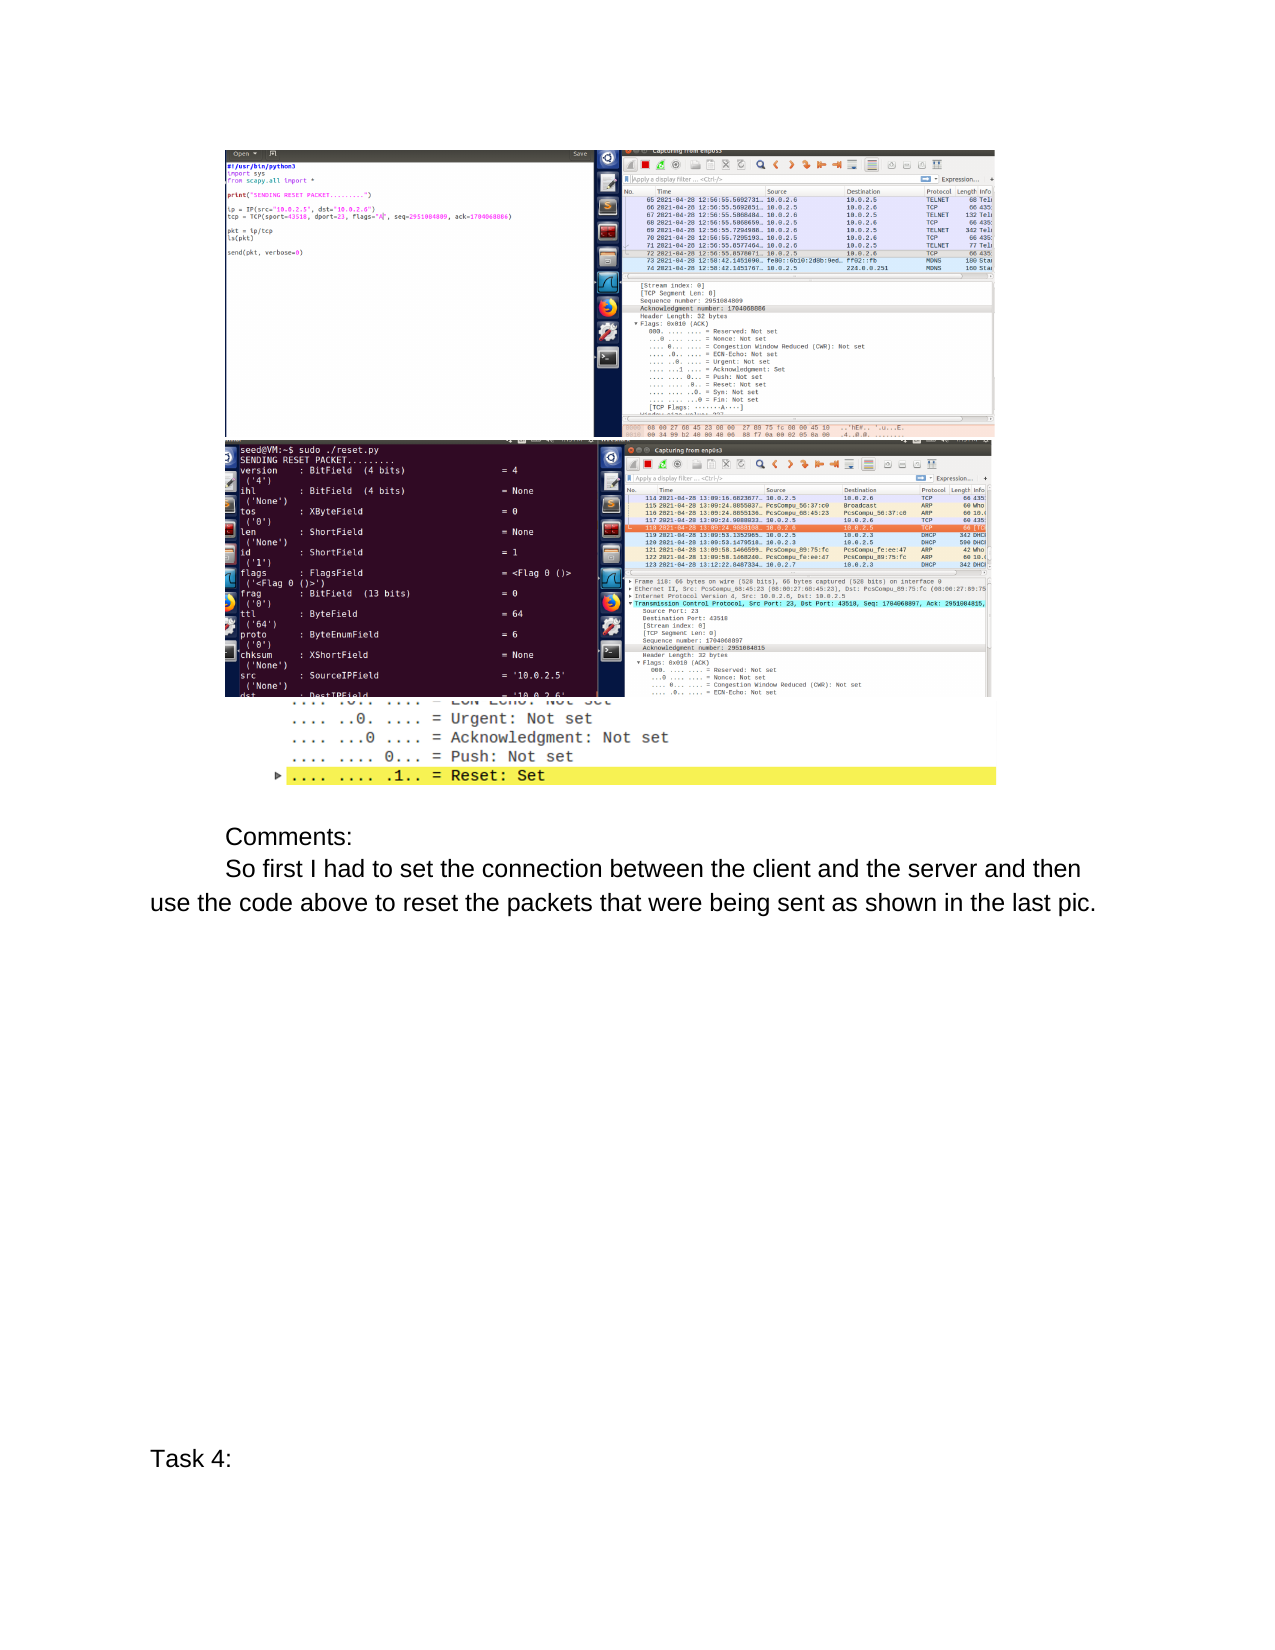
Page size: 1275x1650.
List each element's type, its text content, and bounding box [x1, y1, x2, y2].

text Comments: [150, 821, 1125, 850]
text So first I had to set the connection between the client and the server and then use the code above to reset the packets that were being sent as shown in the last pic. [150, 854, 1125, 916]
text Task 4: [150, 1444, 1125, 1473]
picture [225, 150, 995, 437]
picture [225, 701, 997, 785]
picture [225, 440, 992, 697]
